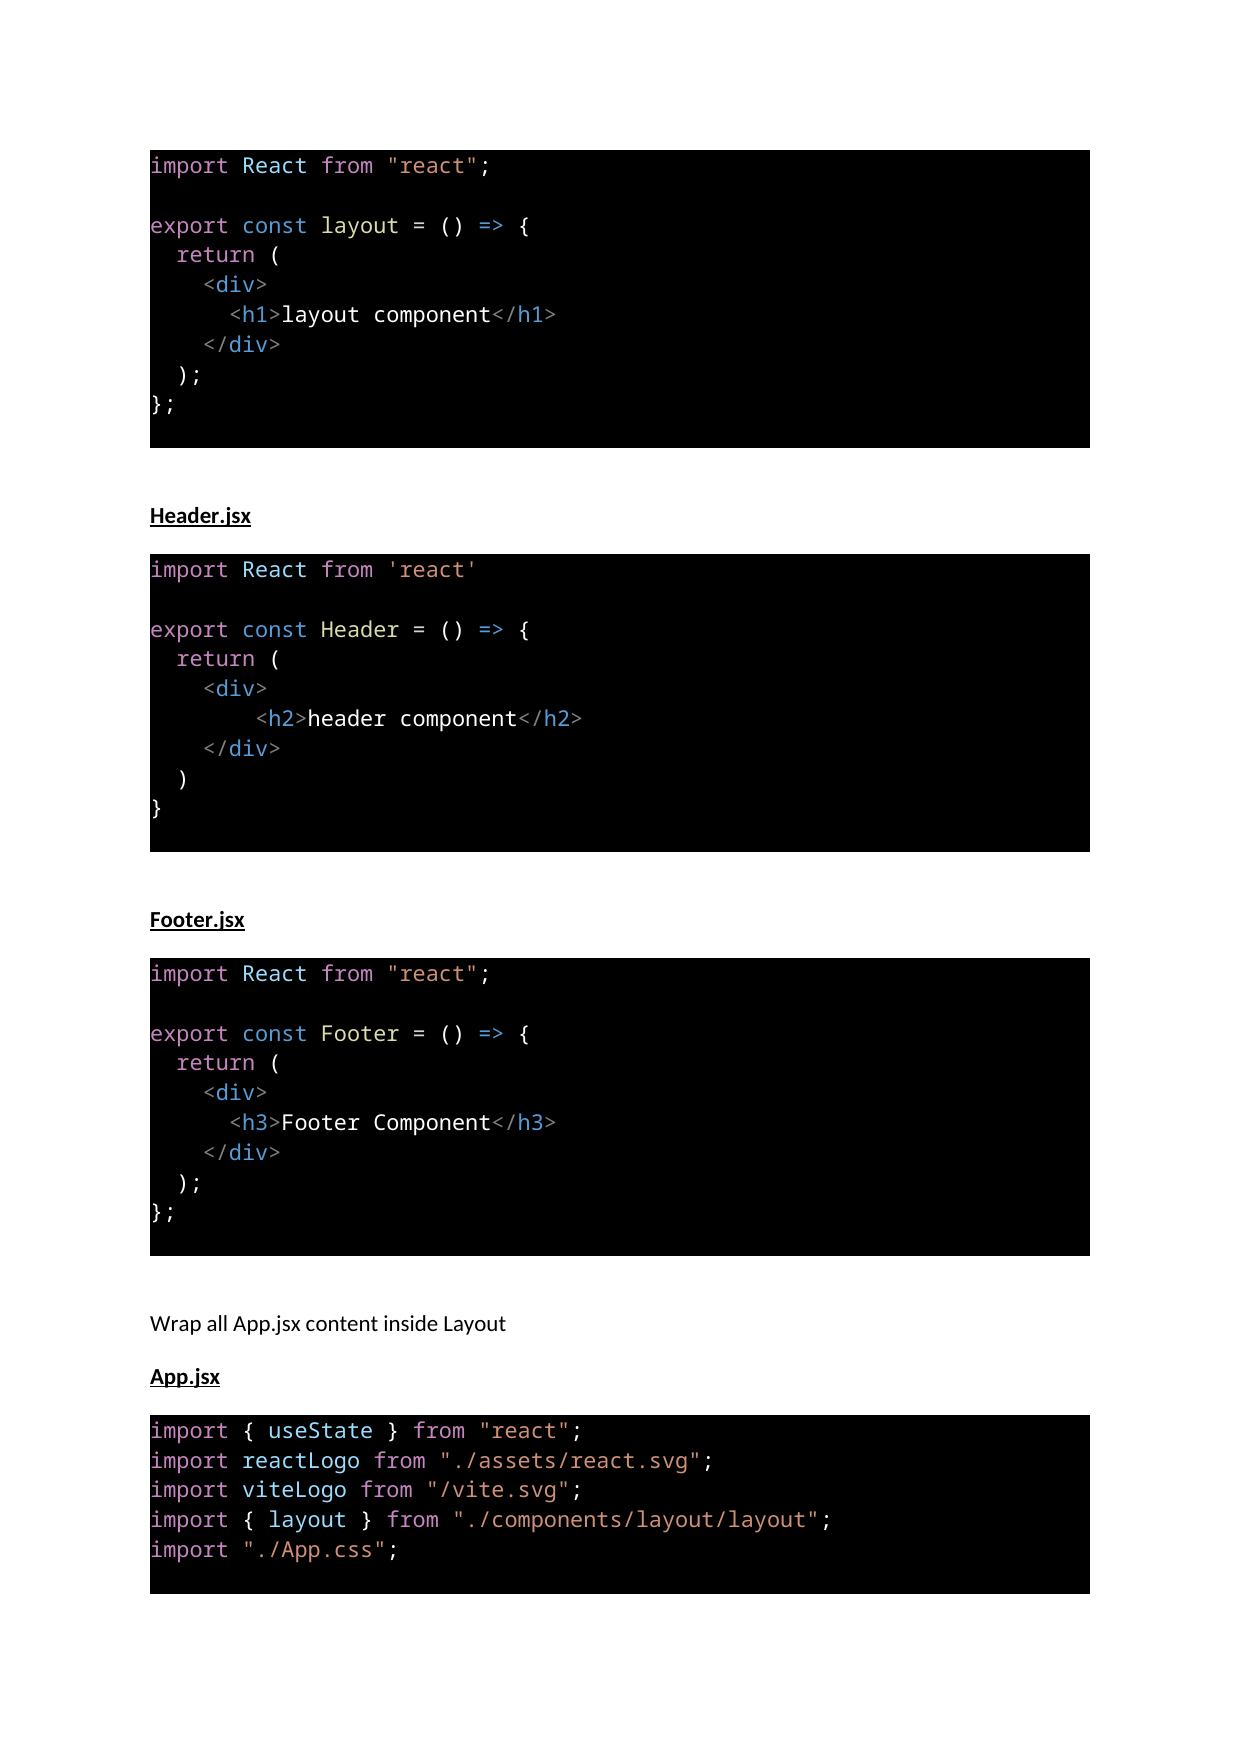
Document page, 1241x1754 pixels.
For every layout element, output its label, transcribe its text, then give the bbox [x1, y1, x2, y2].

text import reactLogo from "./assets/react.svg"; [150, 1445, 1090, 1474]
text ) [150, 762, 1090, 792]
text Wrap all App.jsx content inside Layout [150, 1309, 1090, 1337]
text return ( [150, 643, 1090, 673]
text </div> [150, 329, 1090, 358]
text </div> [150, 1137, 1090, 1166]
text return ( [150, 1047, 1090, 1077]
text <h2>header component</h2> [150, 703, 1090, 733]
text </div> [150, 733, 1090, 762]
text Header.jsx [150, 501, 1090, 529]
text <h1>layout component</h1> [150, 299, 1090, 329]
text } [150, 792, 1090, 822]
text ); [150, 358, 1090, 388]
text import viteLogo from "/vite.svg"; [150, 1474, 1090, 1504]
text <div> [150, 1077, 1090, 1107]
text export const Footer = () => { [150, 1017, 1090, 1047]
text App.jsx [150, 1362, 1090, 1390]
text import { layout } from "./components/layout/layout"; [150, 1504, 1090, 1534]
text import { useState } from "react"; [150, 1415, 1090, 1445]
text import React from "react"; [150, 958, 1090, 988]
text Footer.jsx [150, 905, 1090, 933]
text }; [150, 1196, 1090, 1226]
text export const layout = () => { [150, 209, 1090, 239]
text <h3>Footer Component</h3> [150, 1107, 1090, 1137]
text <div> [150, 673, 1090, 703]
text <div> [150, 269, 1090, 299]
text }; [150, 388, 1090, 418]
text import React from 'react' [150, 554, 1090, 584]
text return ( [150, 239, 1090, 269]
text import "./App.css"; [150, 1534, 1090, 1564]
text ); [150, 1166, 1090, 1196]
text export const Header = () => { [150, 613, 1090, 643]
text import React from "react"; [150, 150, 1090, 180]
